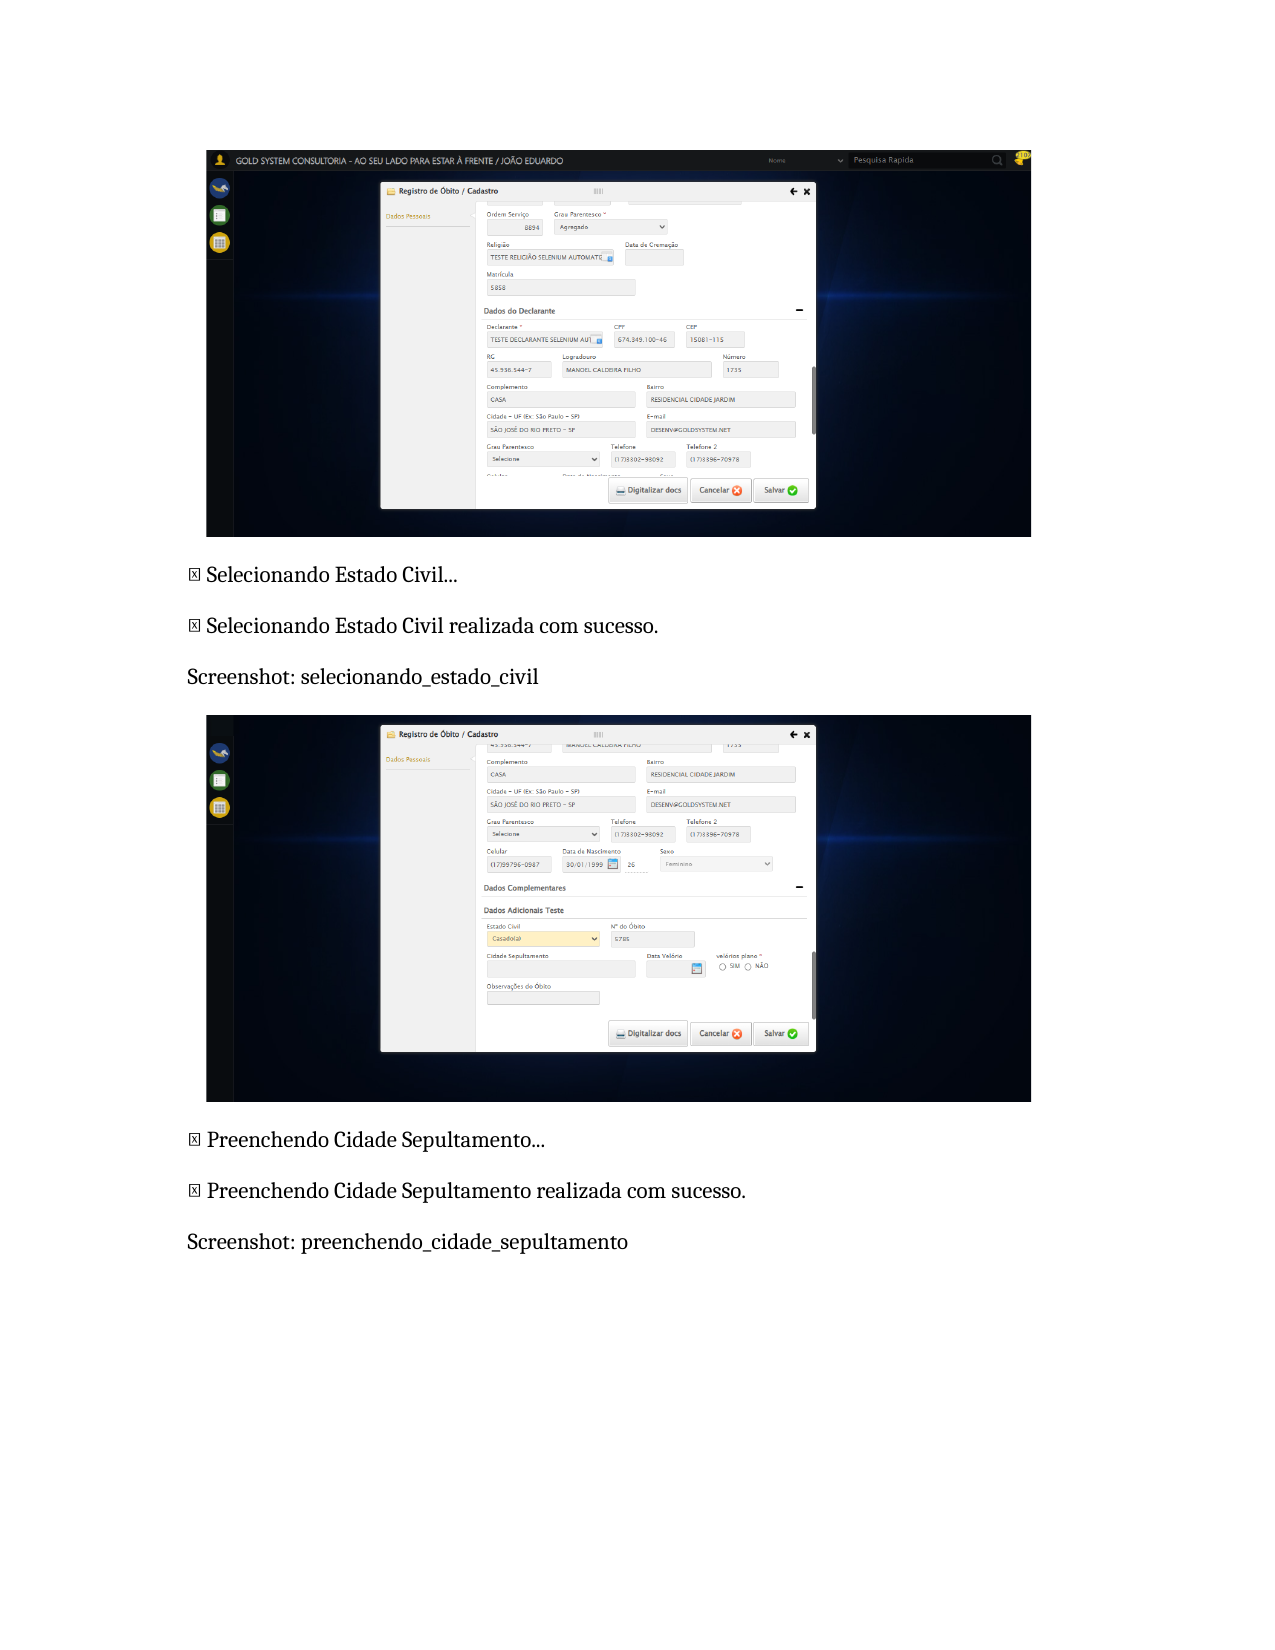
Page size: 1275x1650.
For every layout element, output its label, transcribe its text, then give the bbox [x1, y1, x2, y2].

text ✅ Selecionando Estado Civil realizada com sucesso. [187, 613, 1087, 639]
picture [206, 150, 1032, 537]
text 🔄 Preenchendo Cidade Sepultamento... [187, 1127, 1087, 1153]
text 🔄 Selecionando Estado Civil... [187, 562, 1087, 588]
text ✅ Preenchendo Cidade Sepultamento realizada com sucesso. [187, 1178, 1087, 1204]
text Screenshot: preenchendo_cidade_sepultamento [187, 1229, 1087, 1255]
picture [206, 715, 1032, 1102]
text Screenshot: selecionando_estado_civil [187, 664, 1087, 690]
